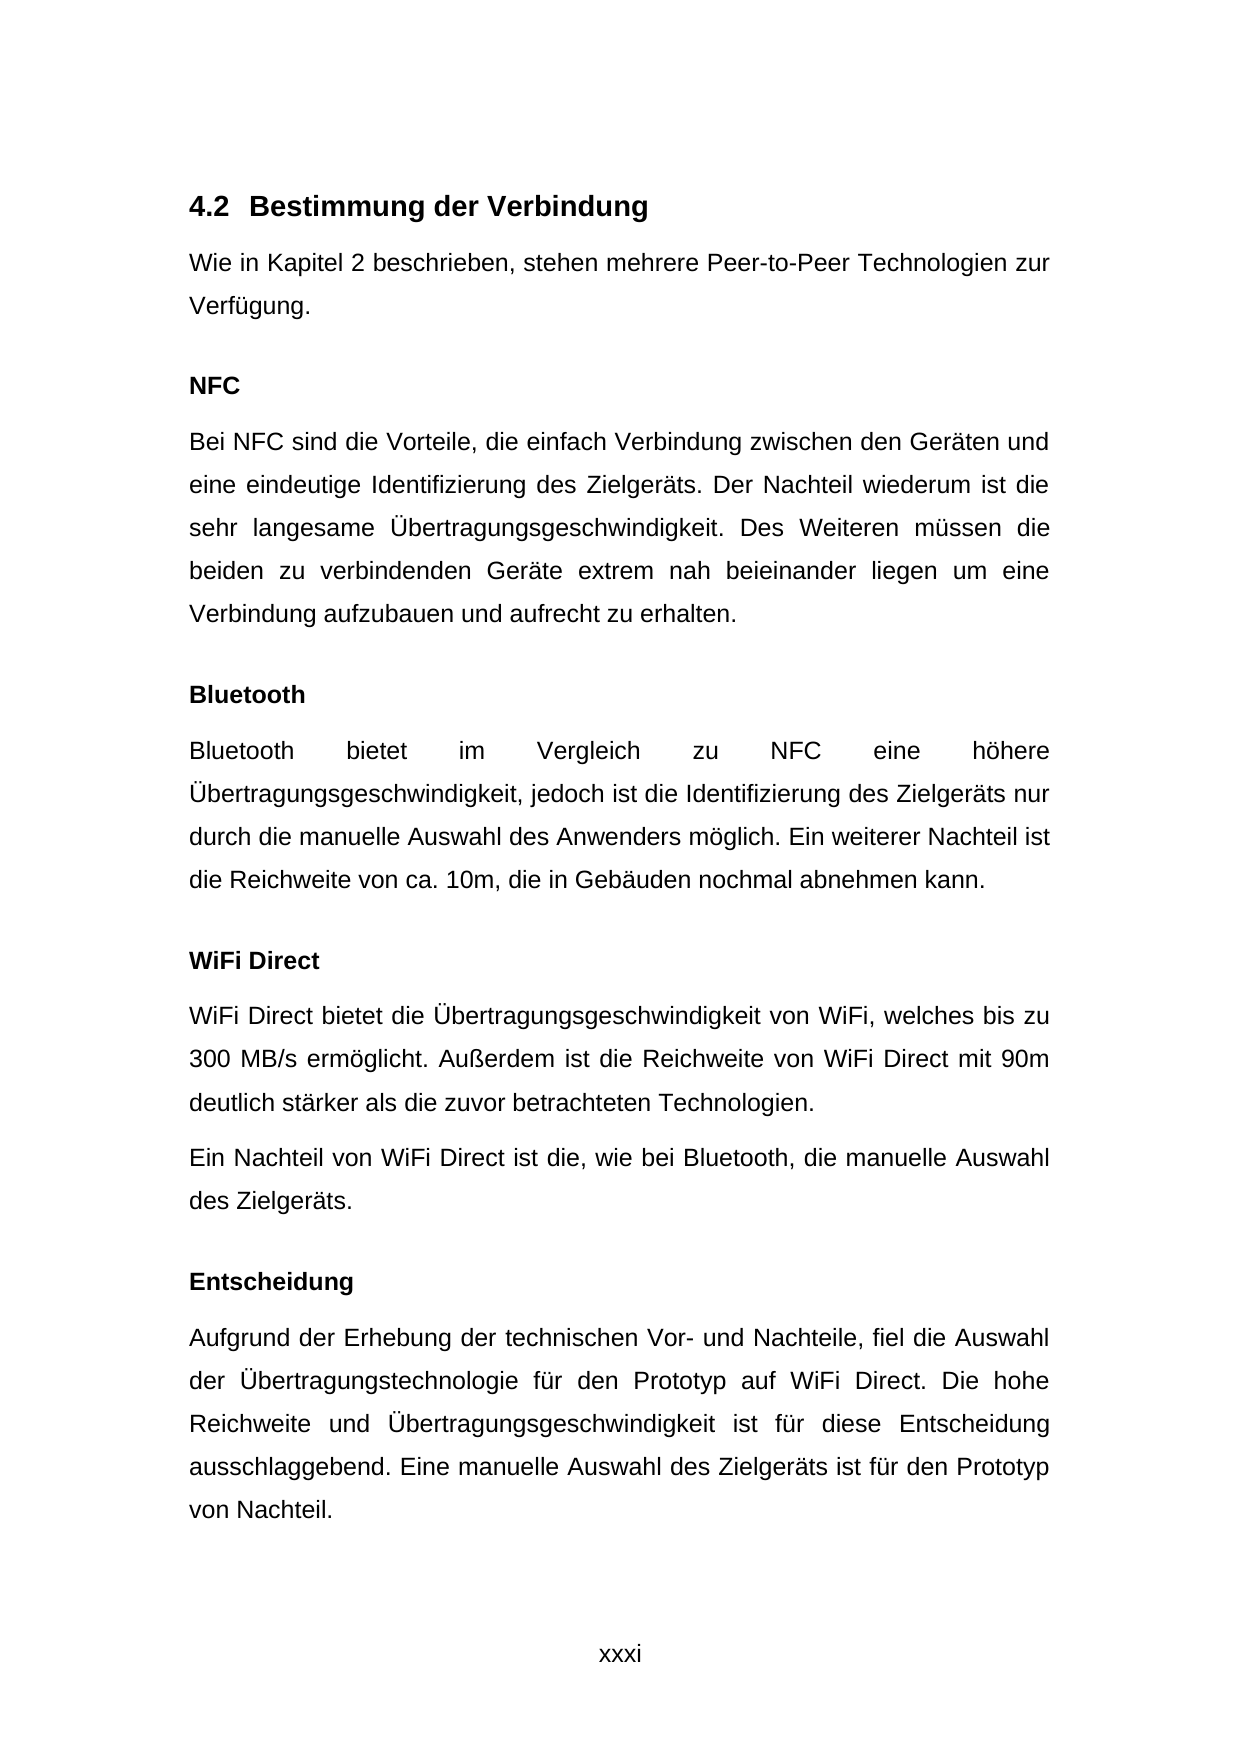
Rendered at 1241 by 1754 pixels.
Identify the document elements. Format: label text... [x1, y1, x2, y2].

text Bluetooth [189, 680, 1051, 709]
text Bei NFC sind die Vorteile, die einfach Verbindung zwischen den Geräten und eine eindeutige Identifizierung des Zielgeräts. Der Nachteil wiederum ist die sehr langesame Übertragungsgeschwindigkeit. Des Weiteren müssen die beiden zu verbindenden Geräte extrem nah beieinander liegen um eine Verbindung aufzubauen und aufrecht zu erhalten. [189, 427, 1051, 628]
text Aufgrund der Erhebung der technischen Vor- und Nachteile, fiel die Auswahl der Übertragungstechnologie für den Prototyp auf WiFi Direct. Die hohe Reichweite und Übertragungsgeschwindigkeit ist für diese Entscheidung ausschlaggebend. Eine manuelle Auswahl des Zielgeräts ist für den Prototyp von Nachteil. [189, 1322, 1051, 1524]
text Ein Nachteil von WiFi Direct ist die, wie bei Bluetooth, die manuelle Auswahl des Zielgeräts. [189, 1143, 1051, 1215]
text Bluetooth bietet im Vergleich zu NFC eine höhere Übertragungsgeschwindigkeit, jedoch ist die Identifizierung des Zielgeräts nur durch die manuelle Auswahl des Anwenders möglich. Ein weiterer Nachteil ist die Reichweite von ca. 10m, die in Gebäuden nochmal abnehmen kann. [189, 736, 1051, 894]
text NFC [189, 371, 1051, 400]
text Entscheidung [189, 1267, 1051, 1296]
text WiFi Direct [189, 946, 1051, 974]
subtitle Bestimmung der Verbindung [189, 189, 1051, 222]
text WiFi Direct bietet die Übertragungsgeschwindigkeit von WiFi, welches bis zu 300 MB/s ermöglicht. Außerdem ist die Reichweite von WiFi Direct mit 90m deutlich stärker als die zuvor betrachteten Technologien. [189, 1001, 1051, 1116]
text Wie in Kapitel 2 beschrieben, stehen mehrere Peer-to-Peer Technologien zur Verfügung. [189, 247, 1051, 319]
